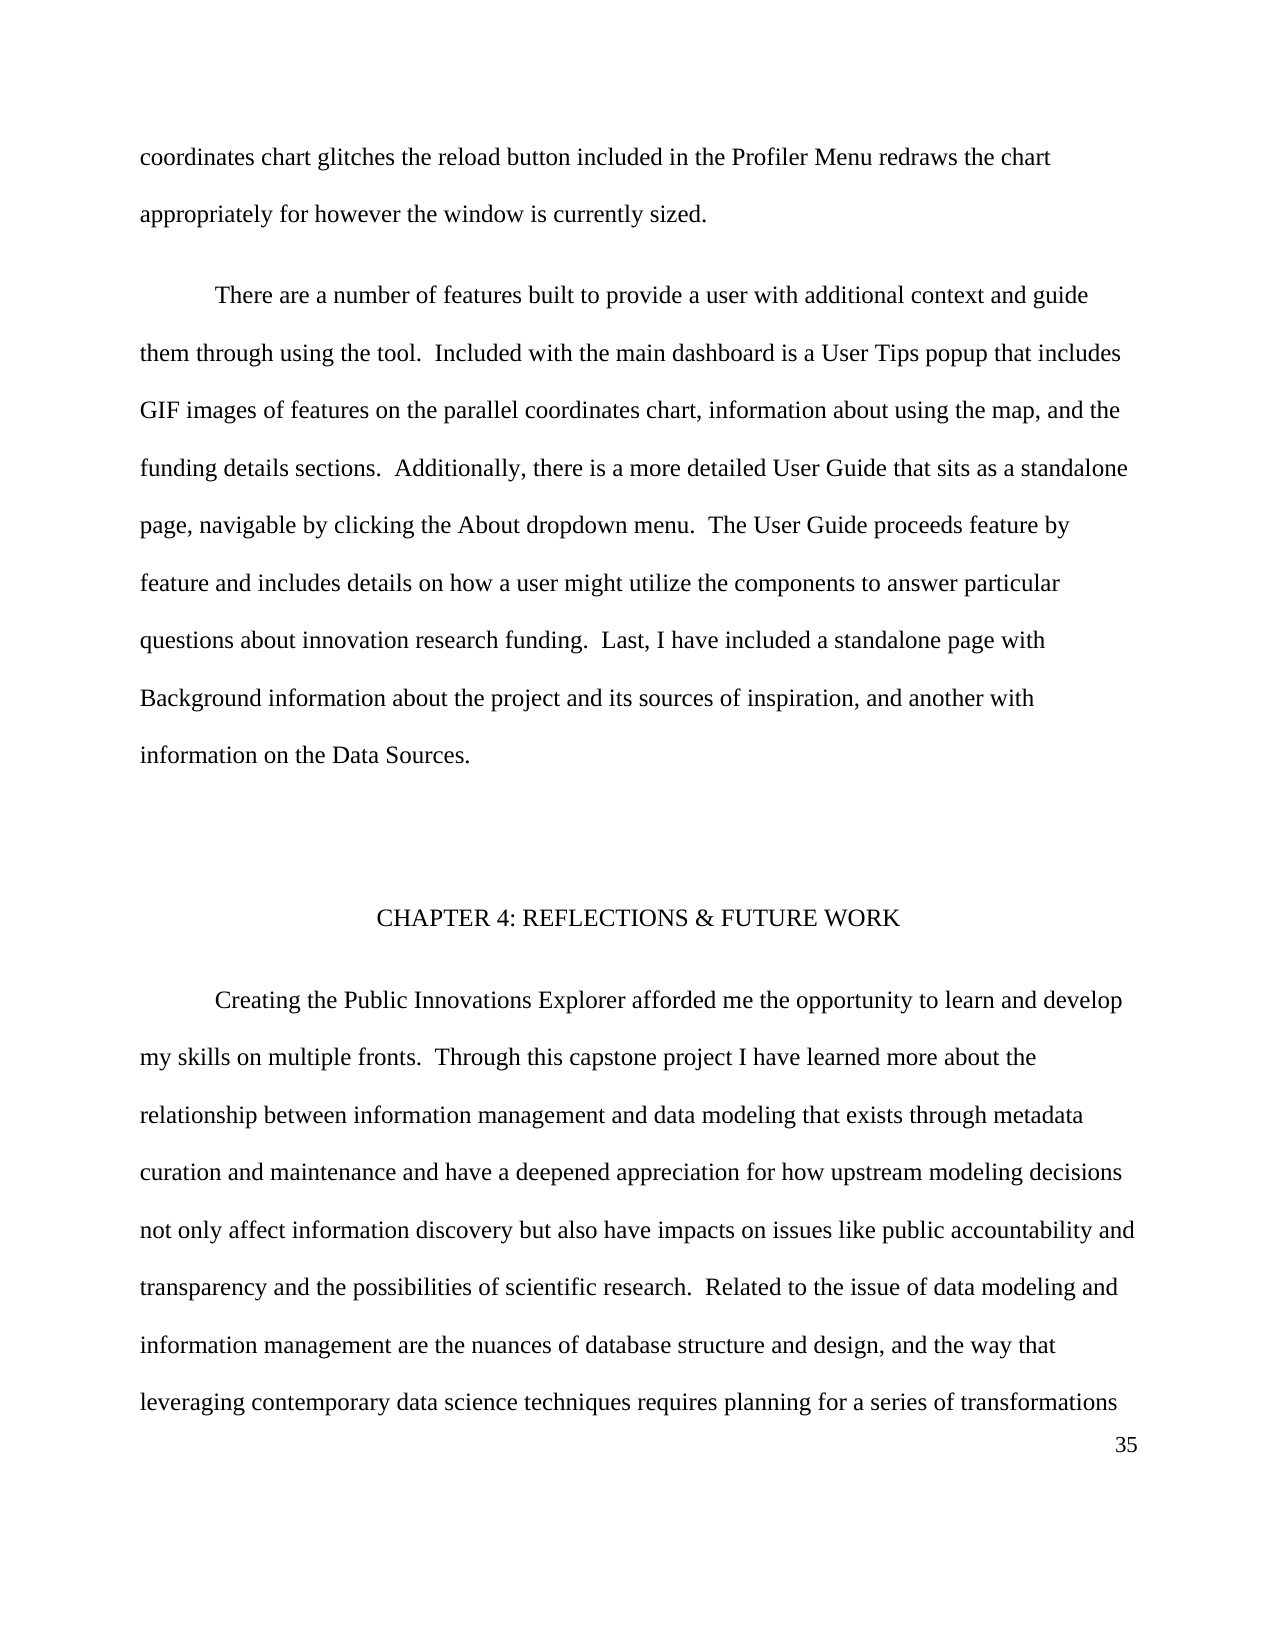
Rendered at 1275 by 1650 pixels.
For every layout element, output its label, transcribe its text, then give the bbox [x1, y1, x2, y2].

subtitle CHAPTER 4: REFLECTIONS & FUTURE WORK [139, 903, 1137, 932]
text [139, 985, 1137, 1416]
text There are a number of features built to provide a user with additional context and guide them through using the tool. Included with the main dashboard is a User Tips popup that includes GIF images of features on the parallel coordinates chart, information about using the map, and the funding details sections. Additionally, there is a more detailed User Guide that sits as a standalone page, navigable by clicking the About dropdown menu. The User Guide proceeds feature by feature and includes details on how a user might utilize the components to answer particular questions about innovation research funding. Last, I have included a standalone page with Background information about the project and its sources of inspiration, and another with information on the Data Sources. [139, 281, 1137, 769]
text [139, 142, 1137, 228]
